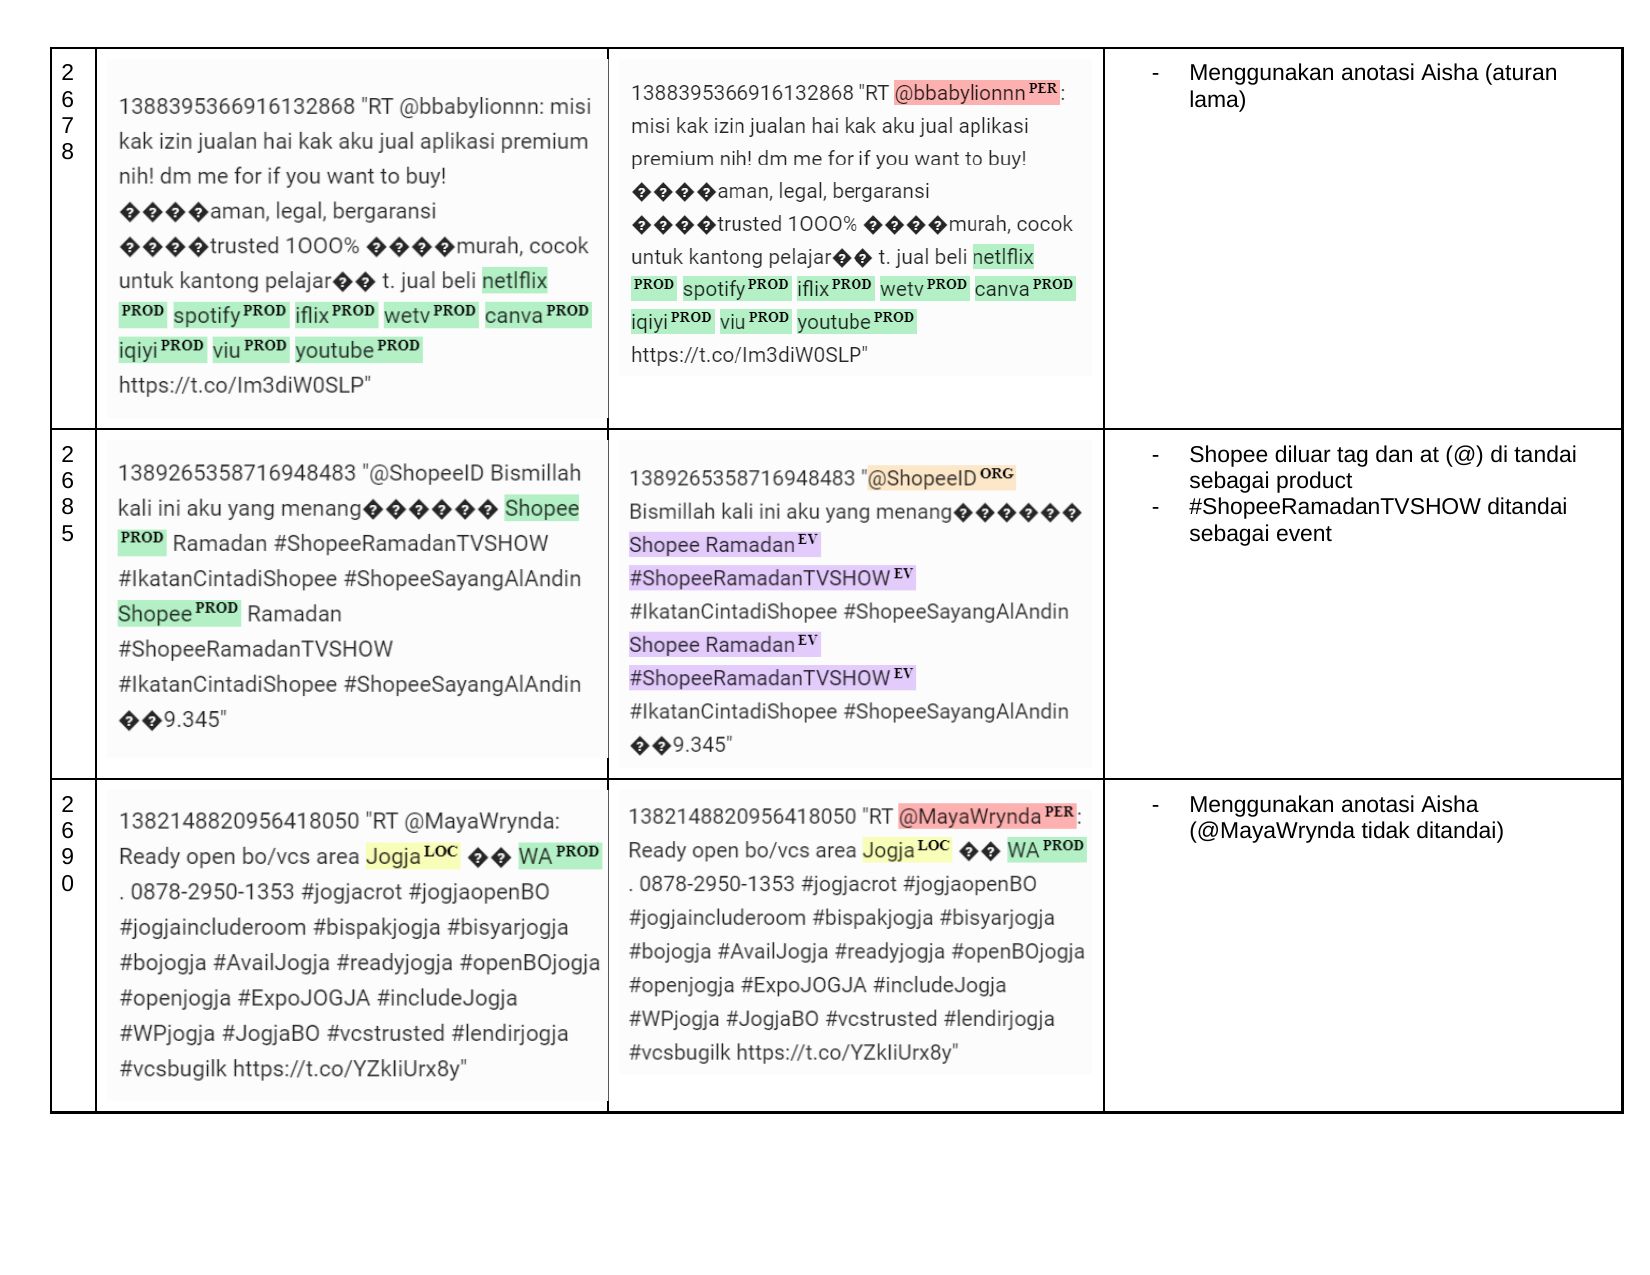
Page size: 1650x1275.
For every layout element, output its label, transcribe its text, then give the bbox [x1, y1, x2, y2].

table_cell 2690 [52, 780, 95, 1111]
table_cell [97, 430, 607, 778]
table_cell 2685 [52, 430, 95, 778]
table_cell Shopee diluar tag dan at (@) di tandai sebagai product #ShopeeRamadanTVSHOW ditandai sebagai event [1105, 430, 1621, 778]
table_cell [609, 780, 1103, 1111]
picture [618, 790, 1093, 1074]
table_cell 2678 [52, 49, 95, 428]
picture [618, 440, 1093, 768]
picture [618, 59, 1093, 376]
table_cell [609, 430, 1103, 778]
table_cell Menggunakan anotasi Aisha (@MayaWrynda tidak ditandai) [1105, 780, 1621, 1111]
picture [106, 440, 609, 758]
table_cell [97, 780, 607, 1111]
picture [106, 59, 609, 418]
table_cell [609, 49, 1103, 428]
table_cell Menggunakan anotasi Aisha (aturan lama) [1105, 49, 1621, 428]
table_cell [97, 49, 607, 428]
picture [106, 790, 609, 1101]
